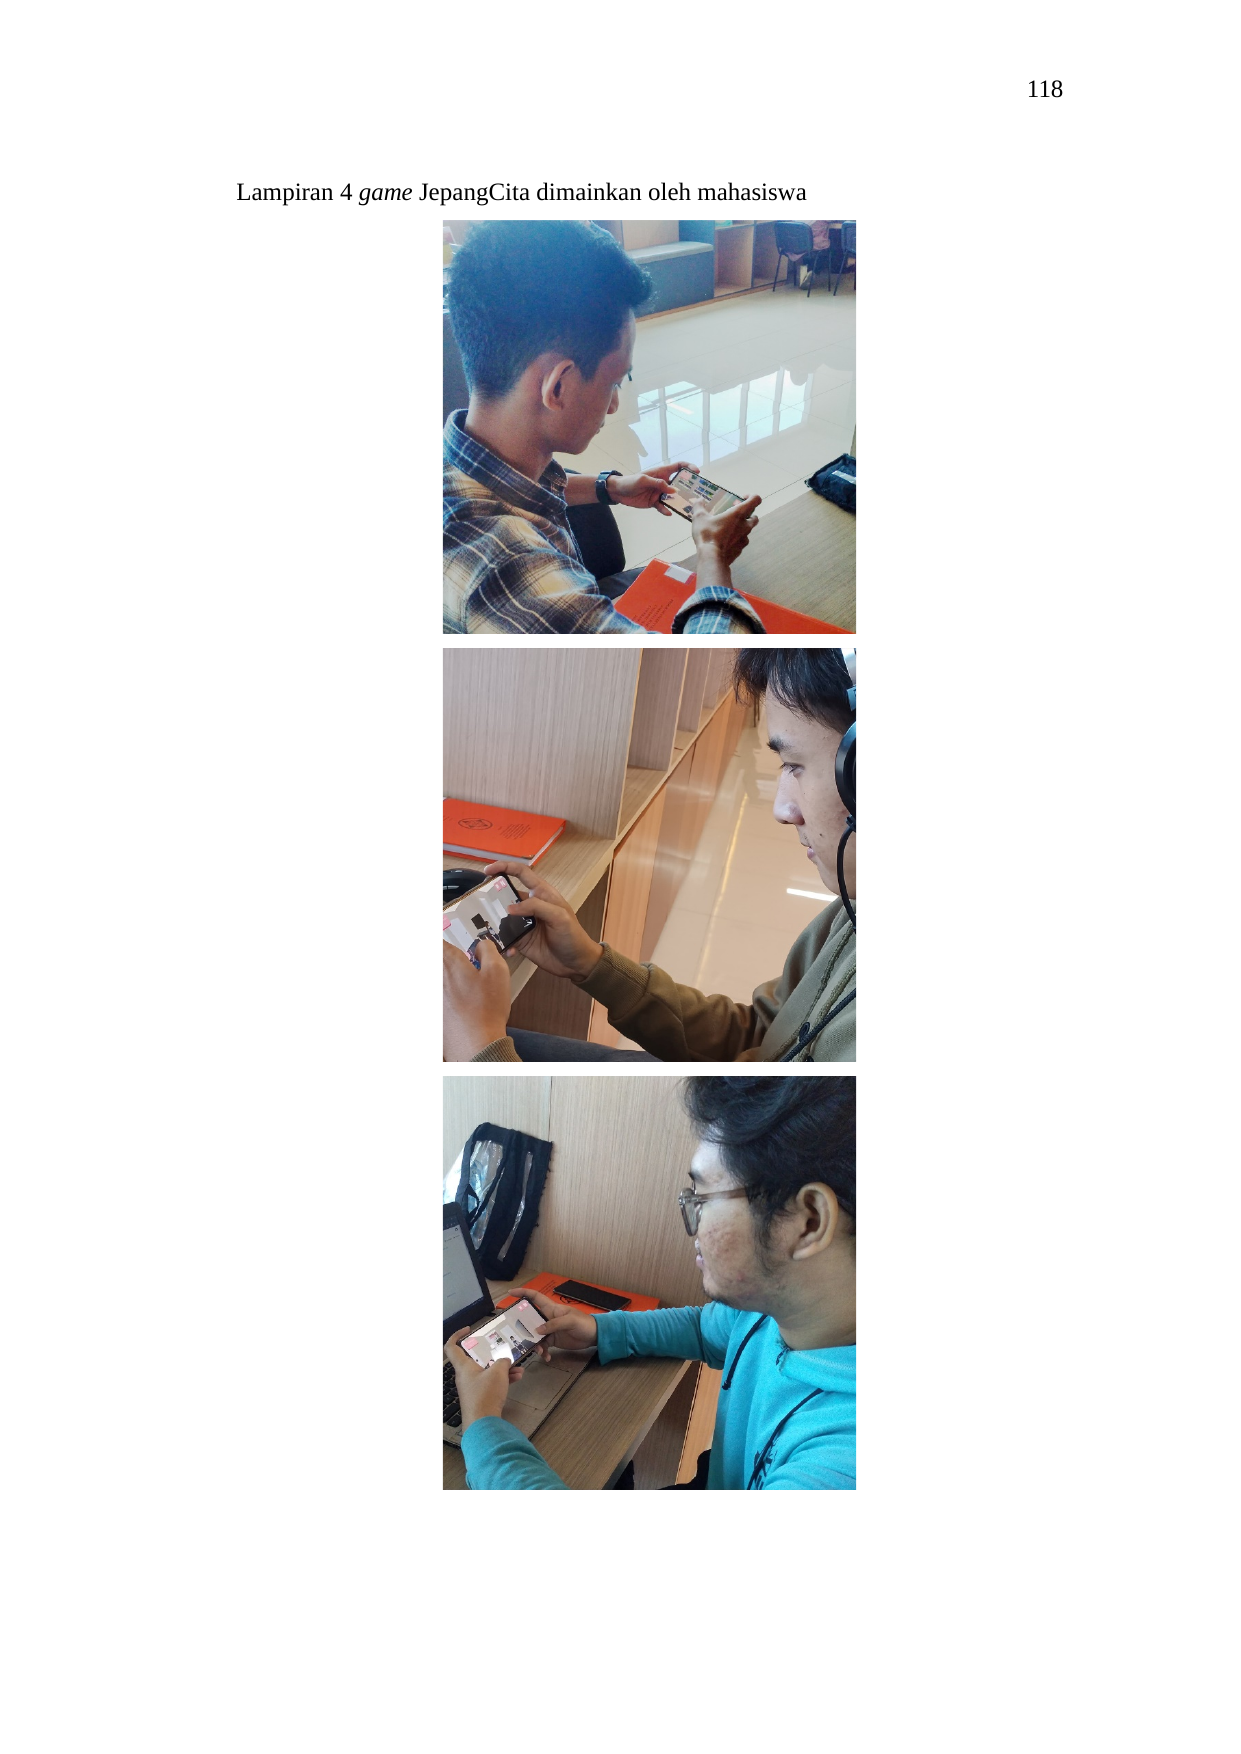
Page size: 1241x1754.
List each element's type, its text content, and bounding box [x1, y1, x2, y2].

text Lampiran 4 game JepangCita dimainkan oleh mahasiswa [236, 177, 1063, 206]
picture [442, 648, 857, 1062]
picture [442, 220, 857, 634]
picture [442, 1076, 857, 1490]
